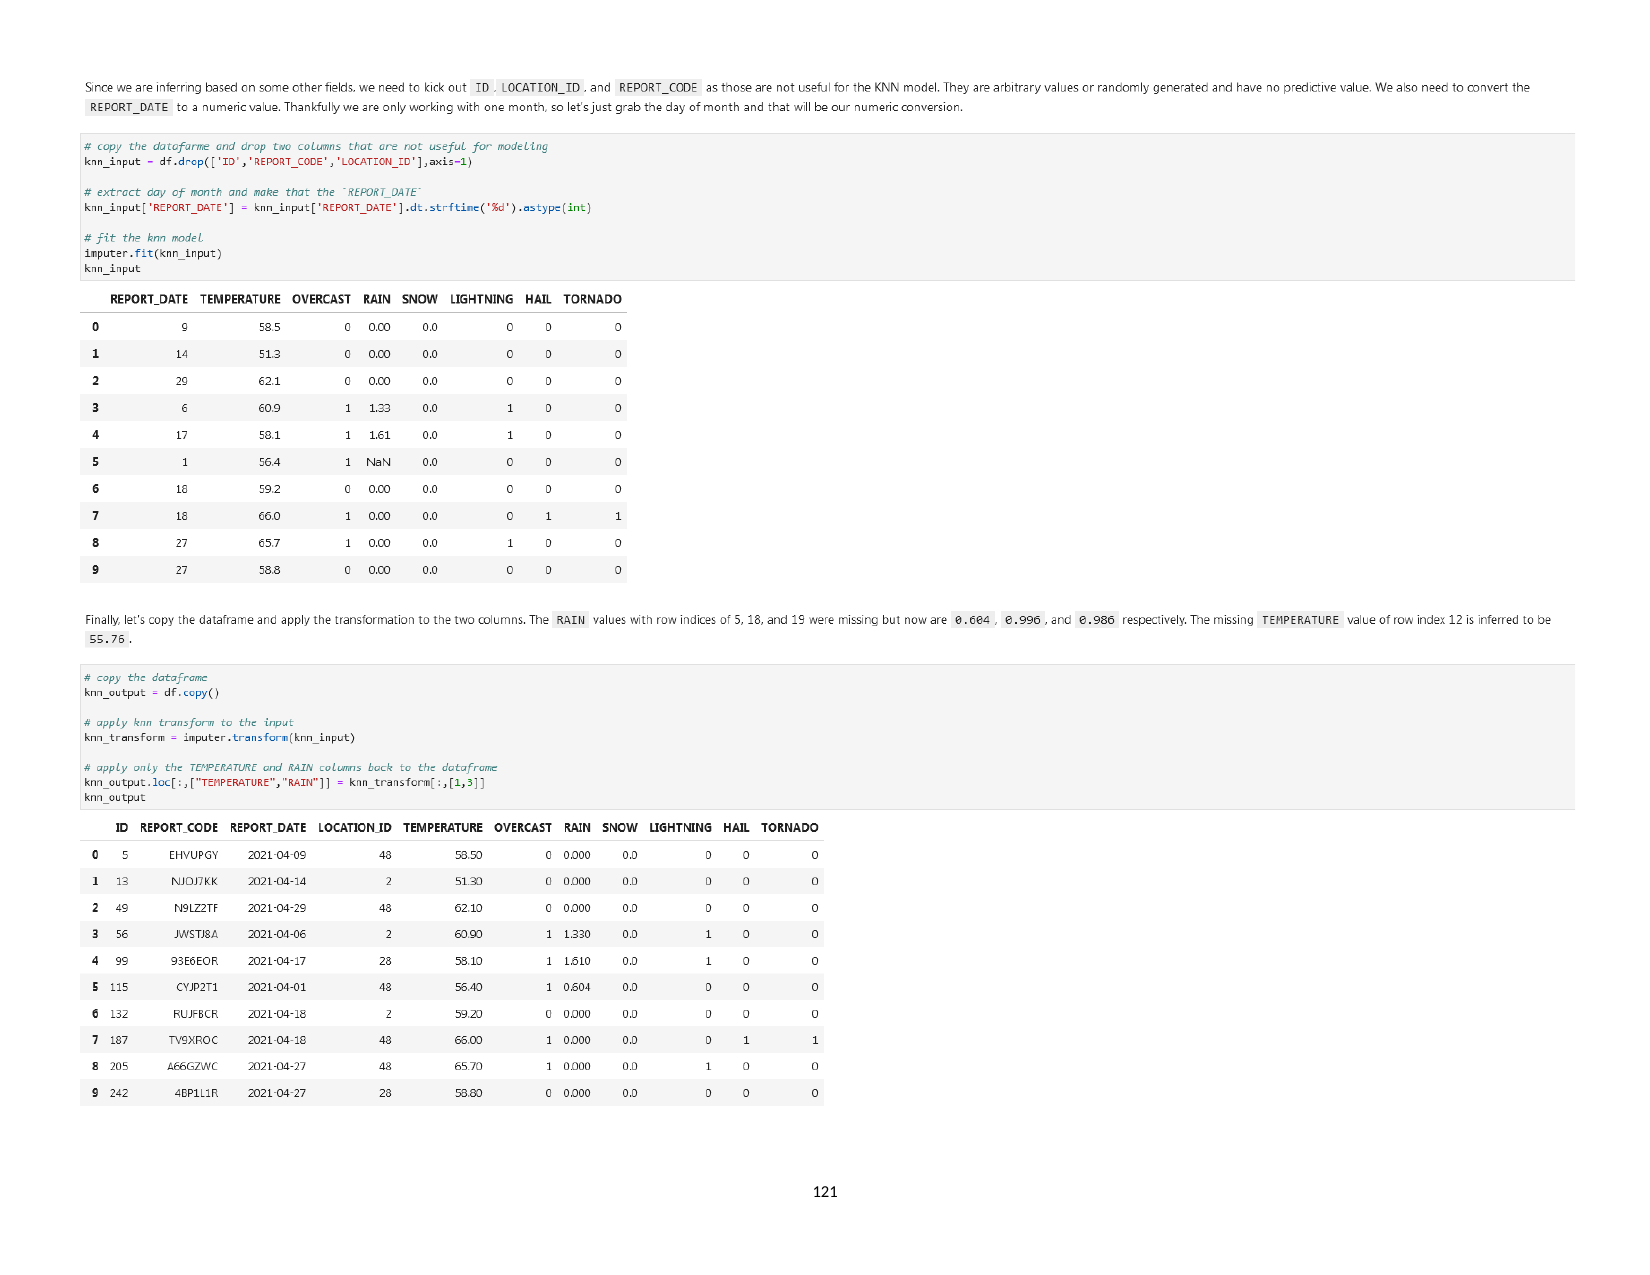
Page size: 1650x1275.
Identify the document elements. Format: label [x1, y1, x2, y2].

picture [75, 75, 1575, 585]
picture [75, 603, 1575, 1107]
